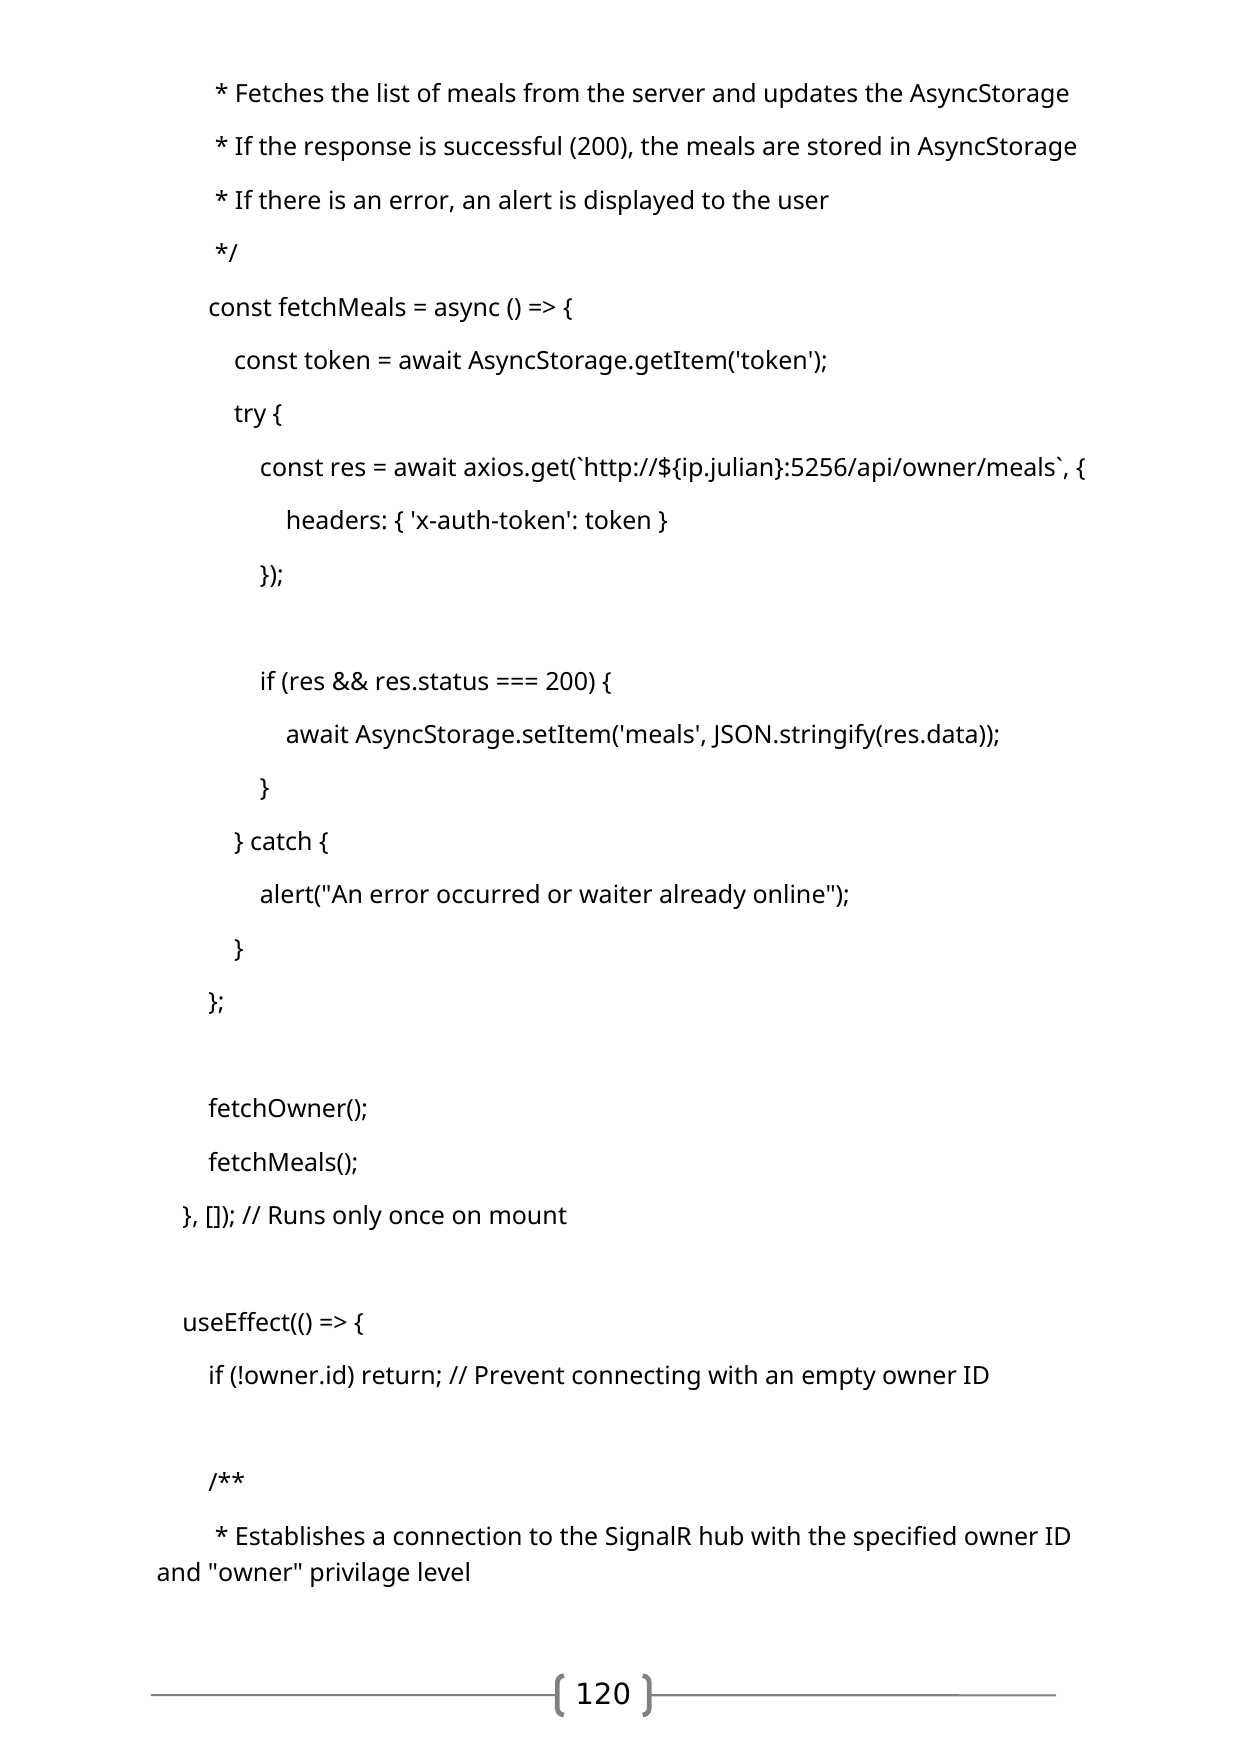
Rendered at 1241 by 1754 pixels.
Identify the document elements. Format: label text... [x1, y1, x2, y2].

text const token = await AsyncStorage.getItem('token'); [156, 343, 1088, 377]
text useEffect(() => { [156, 1304, 1088, 1338]
text /** [156, 1465, 1088, 1499]
text if (!owner.id) return; // Prevent connecting with an empty owner ID [156, 1358, 1088, 1392]
text * Fetches the list of meals from the server and updates the AsyncStorage [156, 75, 1088, 109]
text fetchOwner(); [156, 1091, 1088, 1125]
text const fetchMeals = async () => { [156, 289, 1088, 323]
text } [156, 770, 1088, 804]
text await AsyncStorage.setItem('meals', JSON.stringify(res.data)); [156, 717, 1088, 751]
text * If there is an error, an alert is displayed to the user [156, 182, 1088, 216]
text const res = await axios.get(`http://${ip.julian}:5256/api/owner/meals`, { [156, 449, 1088, 483]
text alert("An error occurred or waiter already online"); [156, 877, 1088, 911]
text headers: { 'x-auth-token': token } [156, 503, 1088, 537]
text try { [156, 396, 1088, 430]
text * Establishes a connection to the SignalR hub with the specified owner ID and "owner" privilage level [156, 1518, 1088, 1589]
text */ [156, 236, 1088, 270]
text }, []); // Runs only once on mount [156, 1198, 1088, 1232]
text } [156, 930, 1088, 964]
text if (res && res.status === 200) { [156, 663, 1088, 697]
text } catch { [156, 823, 1088, 858]
text }); [156, 556, 1088, 590]
text }; [156, 984, 1088, 1018]
text fetchMeals(); [156, 1144, 1088, 1178]
text * If the response is successful (200), the meals are stored in AsyncStorage [156, 129, 1088, 163]
